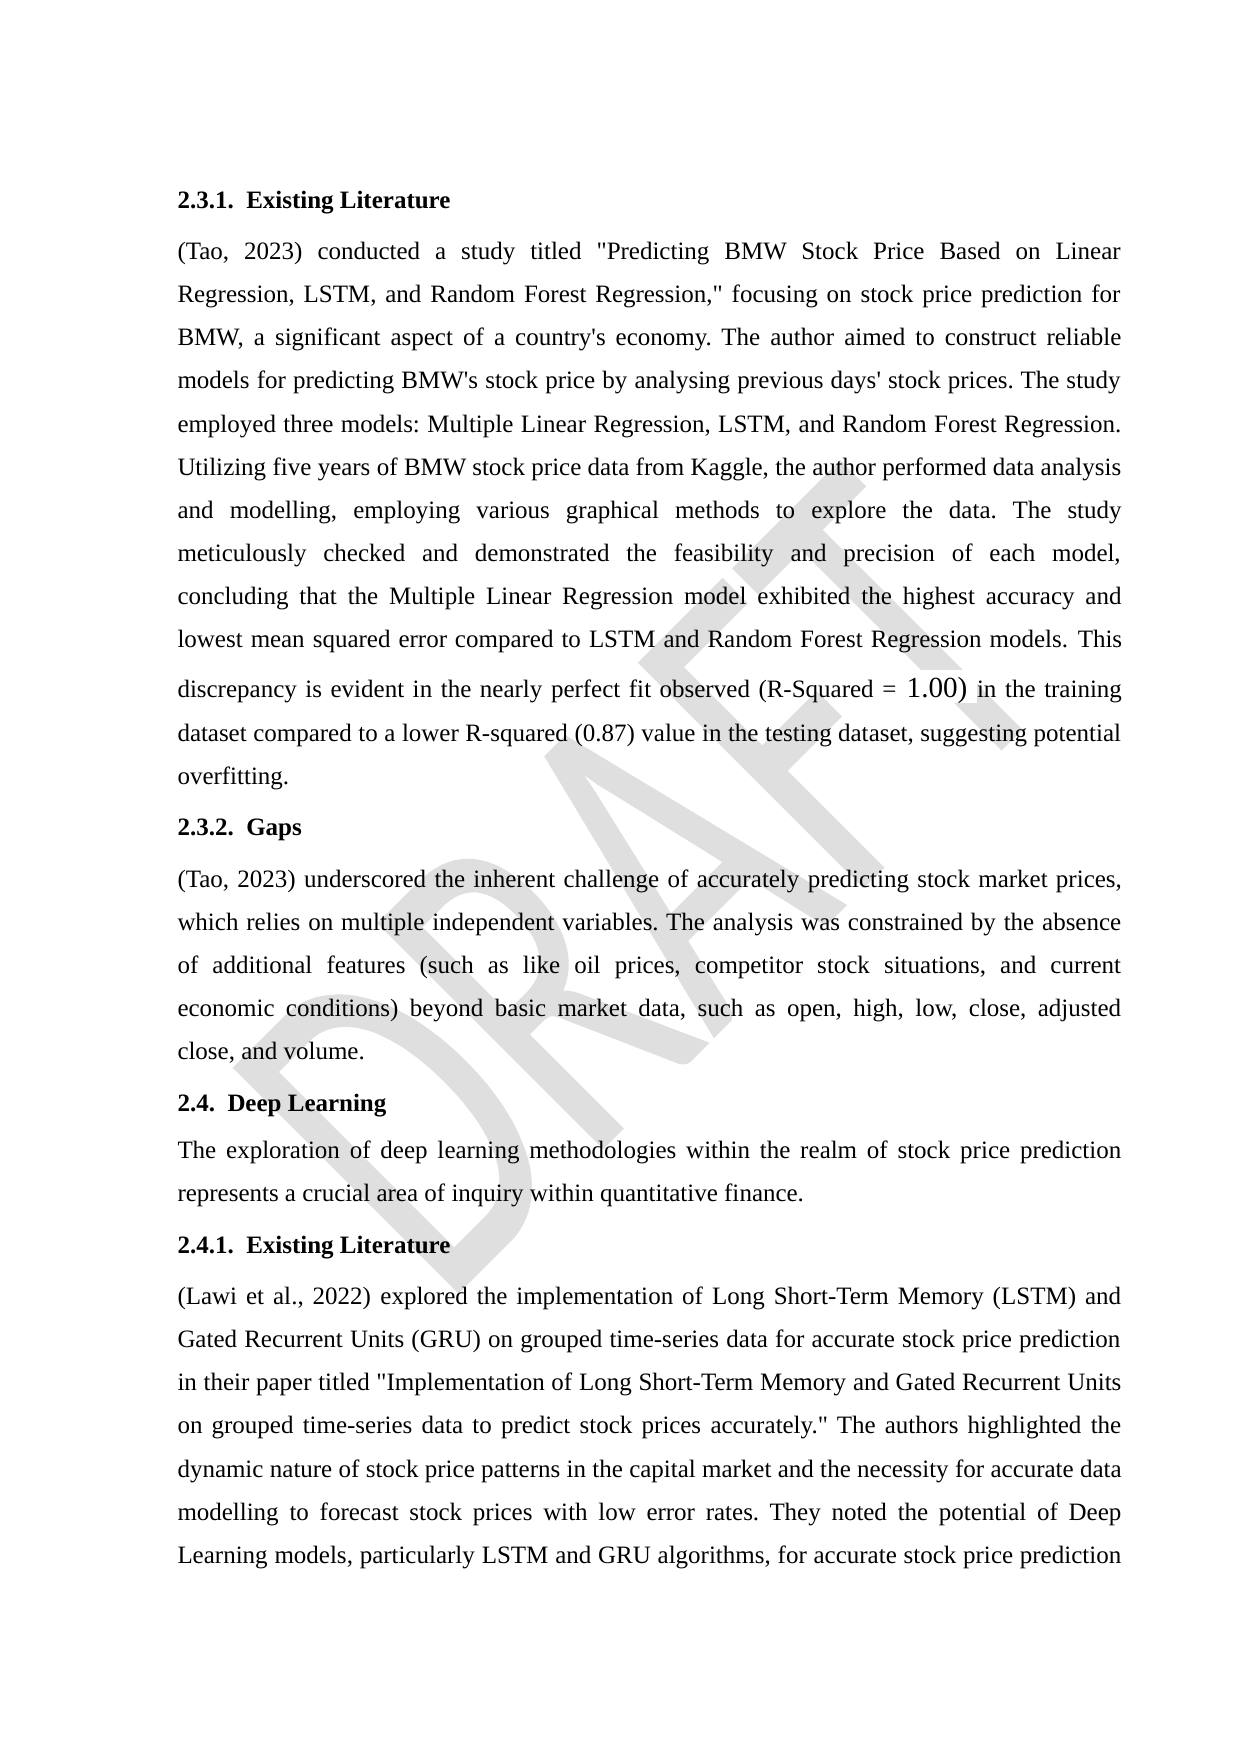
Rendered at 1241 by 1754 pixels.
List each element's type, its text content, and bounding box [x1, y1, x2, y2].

list underscored the inherent challenge of accurately predicting stock market prices, which relies on multiple independent variables. The analysis was constrained by the absence of additional features (such as like oil prices, competitor stock situations, and current economic conditions) beyond basic market data, such as open, high, low, close, adjusted close, and volume. [177, 864, 1122, 1065]
subtitle Existing Literature [177, 185, 1122, 213]
text The exploration of deep learning methodologies within the realm of stock price prediction represents a crucial area of inquiry within quantitative finance. [177, 1135, 1122, 1207]
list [177, 1281, 1122, 1569]
list conducted a study titled "Predicting BMW Stock Price Based on Linear Regression, LSTM, and Random Forest Regression," focusing on stock price prediction for BMW, a significant aspect of a country's economy. The author aimed to construct reliable models for predicting BMW's stock price by analysing previous days' stock prices. The study employed three models: Multiple Linear Regression, LSTM, and Random Forest Regression. Utilizing five years of BMW stock price data from Kaggle, the author performed data analysis and modelling, employing various graphical methods to explore the data. The study meticulously checked and demonstrated the feasibility and precision of each model, concluding that the Multiple Linear Regression model exhibited the highest accuracy and lowest mean squared error compared to LSTM and Random Forest Regression models. This discrepancy is evident in the nearly perfect fit observed (R-Squared = 1.00) in the training dataset compared to a lower R-squared (0.87) value in the testing dataset, suggesting potential overfitting. [177, 236, 1122, 790]
subtitle Deep Learning [177, 1088, 1122, 1117]
subtitle Gaps [177, 812, 1122, 841]
subtitle Existing Literature [177, 1230, 1122, 1258]
